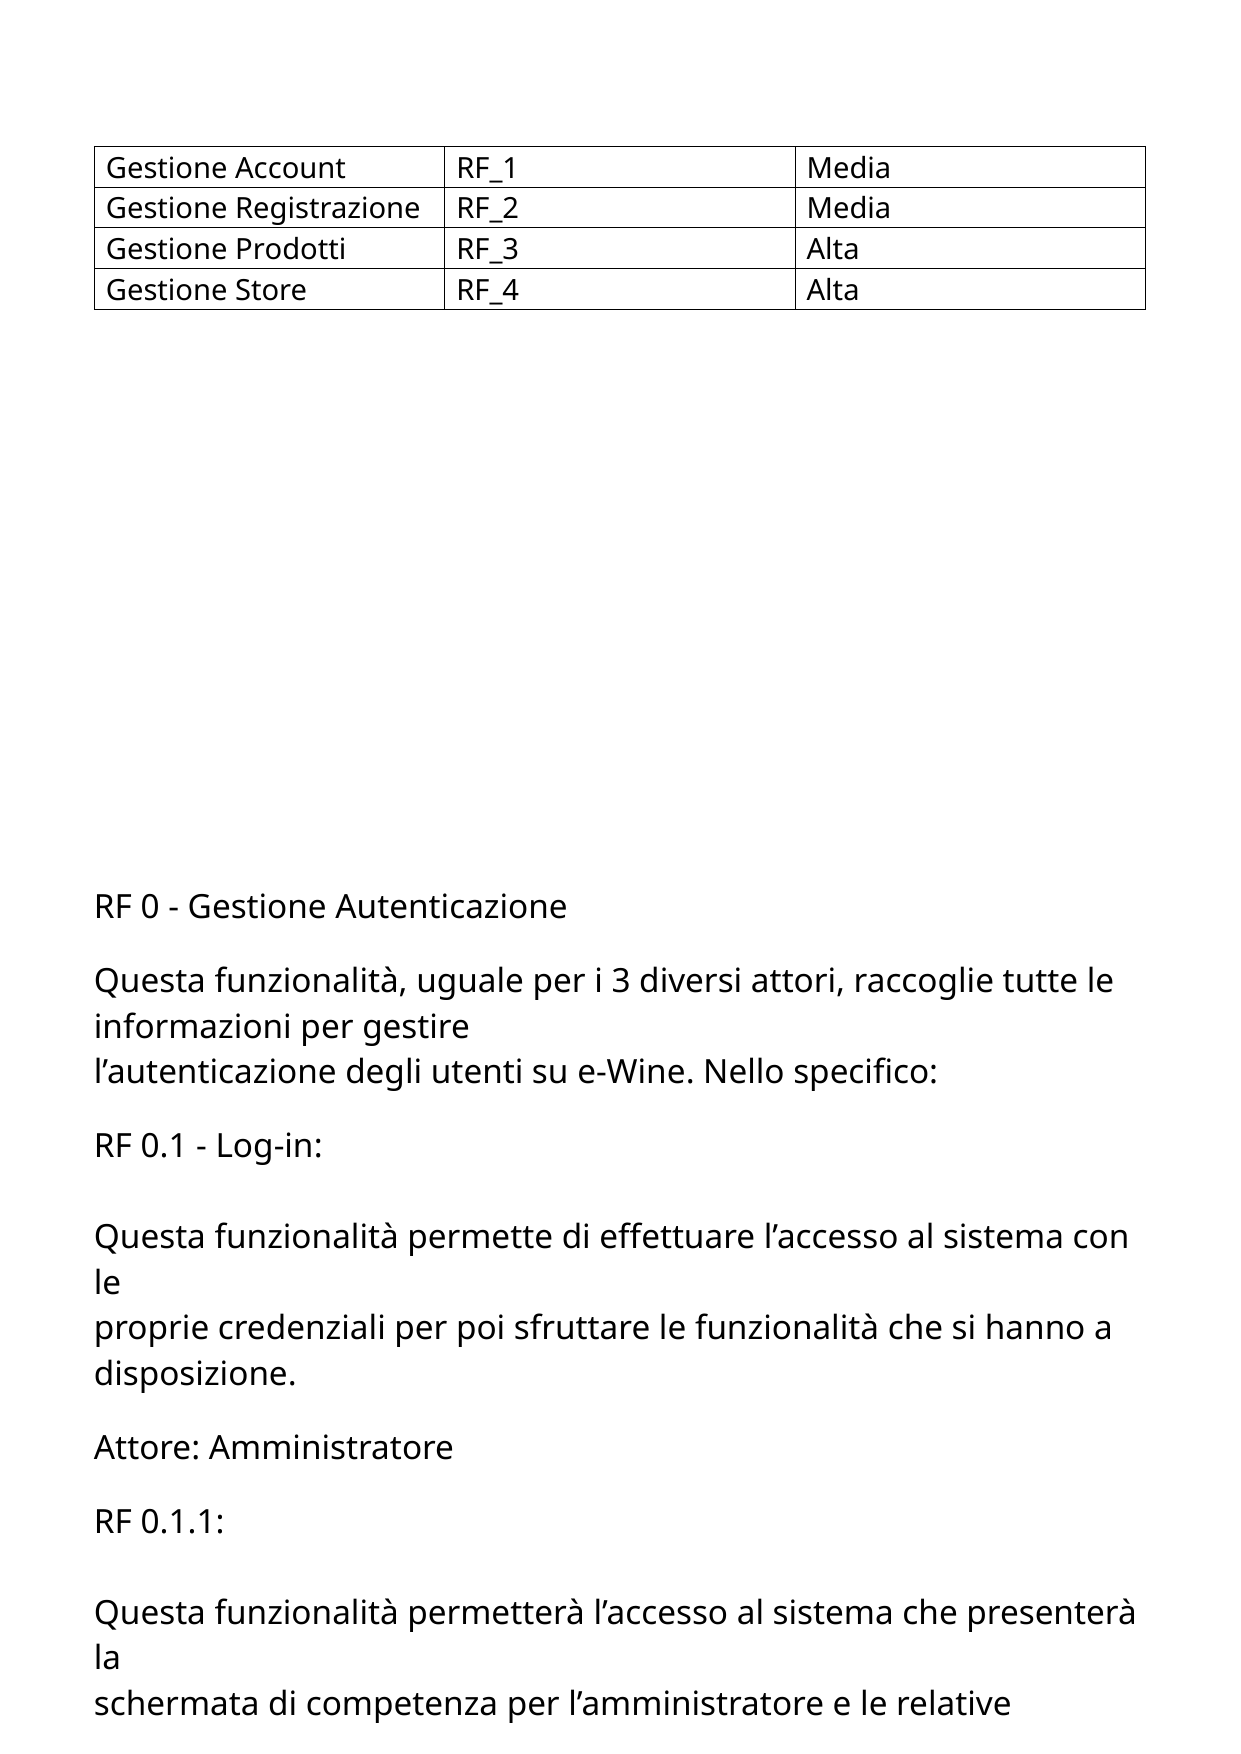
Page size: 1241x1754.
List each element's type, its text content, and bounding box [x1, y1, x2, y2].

table_cell Gestione Account [95, 147, 444, 187]
table_cell Alta [796, 228, 1145, 268]
text Attore: Amministratore [94, 1423, 1146, 1498]
text Questa funzionalità, uguale per i 3 diversi attori, raccoglie tutte le informazioni per gestire l’autenticazione degli utenti su e-Wine. Nello specifico: [94, 957, 1146, 1122]
table_cell Alta [796, 269, 1145, 309]
table_cell Gestione Prodotti [95, 228, 444, 268]
text RF 0.1 - Log-in: [94, 1122, 1146, 1168]
table_cell RF_3 [445, 228, 795, 268]
table_cell RF_1 [445, 147, 795, 187]
table_cell Media [796, 188, 1145, 227]
table_cell RF_2 [445, 188, 795, 227]
table_cell Media [796, 147, 1145, 187]
table_cell Gestione Registrazione [95, 188, 444, 227]
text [94, 1588, 1146, 1725]
text Questa funzionalità permette di effettuare l’accesso al sistema con le proprie credenziali per poi sfruttare le funzionalità che si hanno a disposizione. [94, 1213, 1146, 1423]
text RF 0.1.1: [94, 1498, 1146, 1543]
text RF 0 - Gestione Autenticazione [94, 883, 1146, 928]
table_cell RF_4 [445, 269, 795, 309]
table_cell Gestione Store [95, 269, 444, 309]
